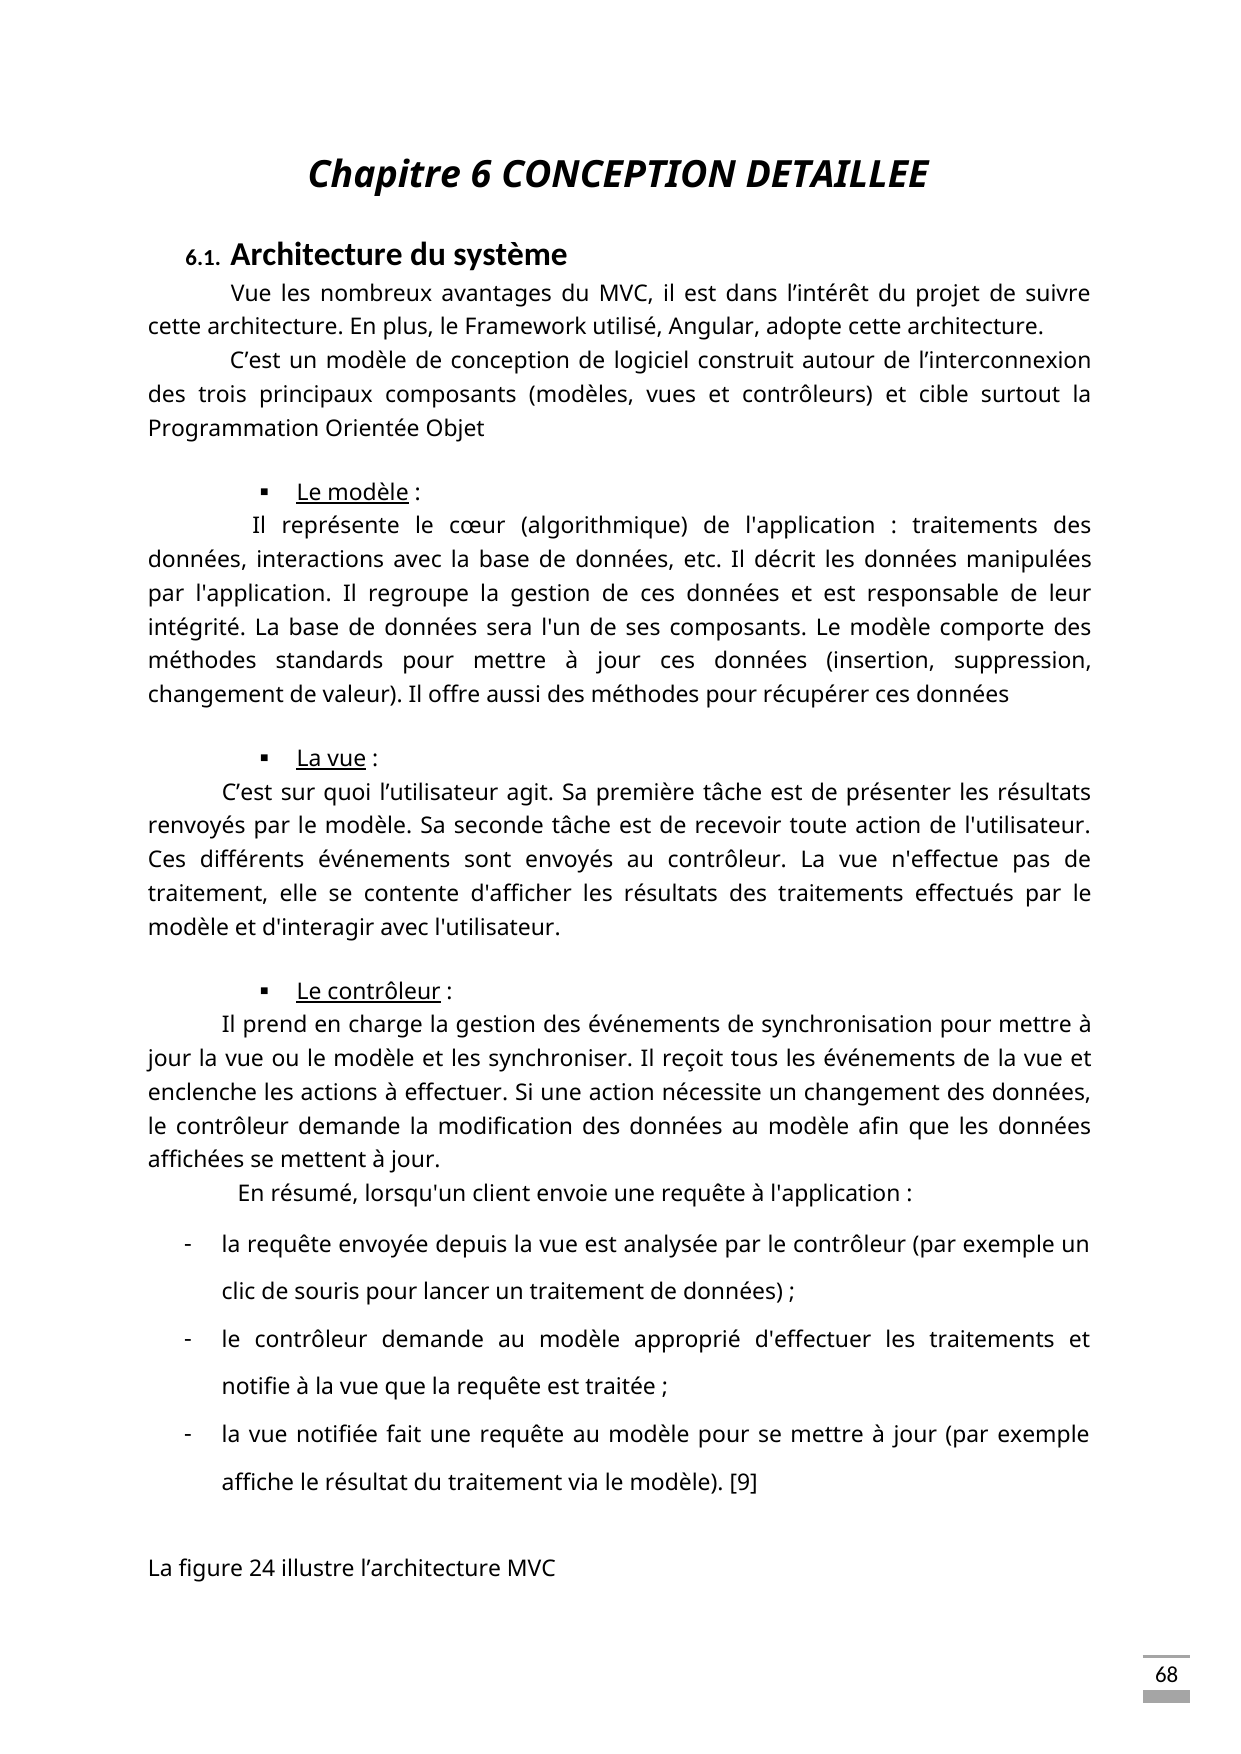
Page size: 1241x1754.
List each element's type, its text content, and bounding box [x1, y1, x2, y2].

text Il représente le cœur (algorithmique) de l'application : traitements des données, interactions avec la base de données, etc. Il décrit les données manipulées par l'application. Il regroupe la gestion de ces données et est responsable de leur intégrité. La base de données sera l'un de ses composants. Le modèle comporte des méthodes standards pour mettre à jour ces données (insertion, suppression, changement de valeur). Il offre aussi des méthodes pour récupérer ces données [148, 509, 1093, 709]
list la requête envoyée depuis la vue est analysée par le contrôleur (par exemple un clic de souris pour lancer un traitement de données) ; [184, 1227, 1091, 1306]
list le contrôleur demande au modèle approprié d'effectuer les traitements et notifie à la vue que la requête est traitée ; [184, 1322, 1091, 1402]
list Architecture du système [185, 233, 1093, 274]
list La vue : [259, 742, 1093, 773]
list la vue notifiée fait une requête au modèle pour se mettre à jour (par exemple affiche le résultat du traitement via le modèle). [9] [184, 1418, 1091, 1497]
text Vue les nombreux avantages du MVC, il est dans l’intérêt du projet de suivre cette architecture. En plus, le Framework utilisé, Angular, adopte cette architecture. [148, 276, 1093, 341]
list CONCEPTION DETAILLEE [148, 148, 1093, 199]
text C’est sur quoi l’utilisateur agit. Sa première tâche est de présenter les résultats renvoyés par le modèle. Sa seconde tâche est de recevoir toute action de l'utilisateur. Ces différents événements sont envoyés au contrôleur. La vue n'effectue pas de traitement, elle se contente d'afficher les résultats des traitements effectués par le modèle et d'interagir avec l'utilisateur. [148, 776, 1093, 942]
text La figure 24 illustre l’architecture MVC [148, 1552, 1093, 1583]
list Le contrôleur : [259, 974, 1093, 1006]
text C’est un modèle de conception de logiciel construit autour de l’interconnexion des trois principaux composants (modèles, vues et contrôleurs) et cible surtout la Programmation Orientée Objet [148, 344, 1093, 443]
list Le modèle : [259, 475, 1093, 507]
text En résumé, lorsqu'un client envoie une requête à l'application : [237, 1177, 1091, 1208]
text Il prend en charge la gestion des événements de synchronisation pour mettre à jour la vue ou le modèle et les synchroniser. Il reçoit tous les événements de la vue et enclenche les actions à effectuer. Si une action nécessite un changement des données, le contrôleur demande la modification des données au modèle afin que les données affichées se mettent à jour. [148, 1008, 1093, 1174]
